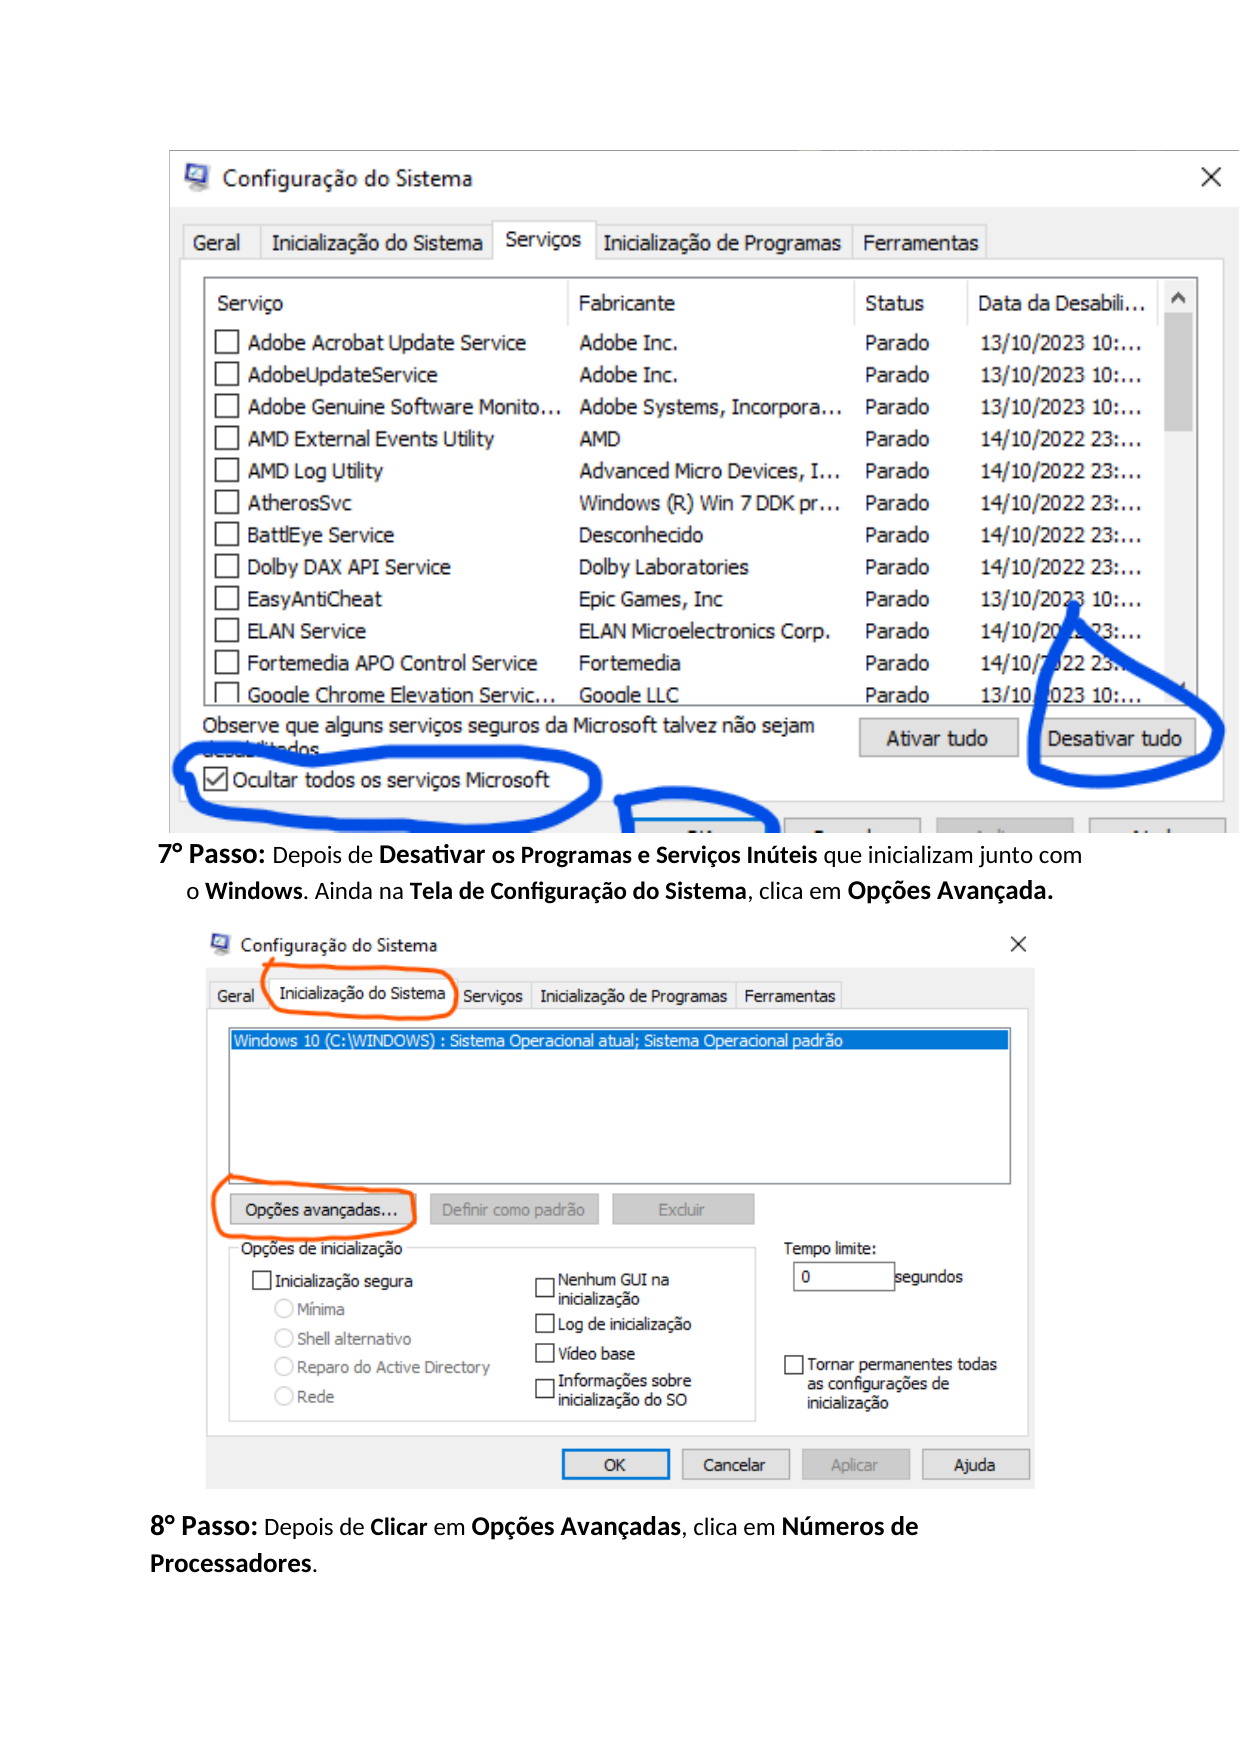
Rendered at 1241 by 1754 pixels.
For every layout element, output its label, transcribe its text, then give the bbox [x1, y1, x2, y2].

text 7° Passo: Depois de Desativar os Programas e Serviços Inúteis que inicializam junto com o Windows. Ainda na Tela de Configuração do Sistema, clica em Opções Avançada. [150, 150, 1090, 906]
text 8° Passo: Depois de Clicar em Opções Avançadas, clica em Números de Processadores. [150, 1507, 1090, 1579]
